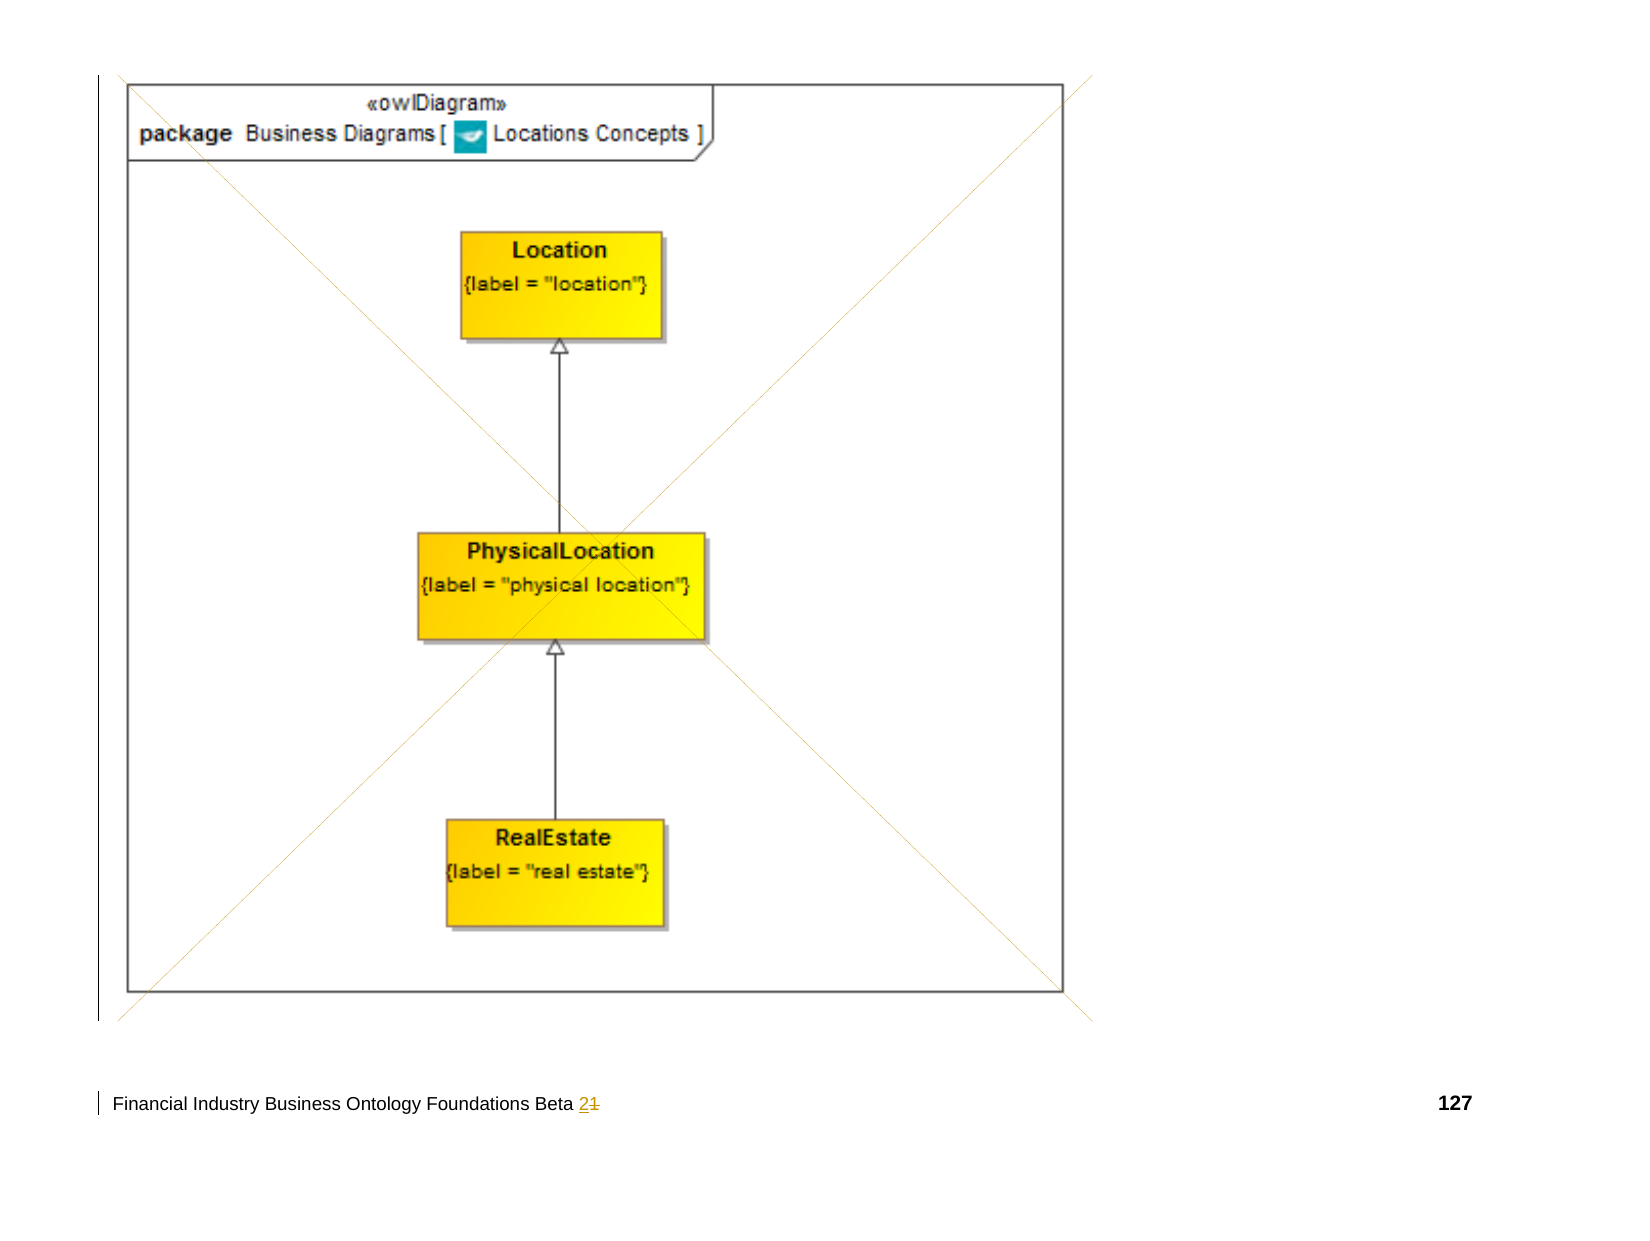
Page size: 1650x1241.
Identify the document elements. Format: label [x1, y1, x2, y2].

picture [607, 76, 1093, 1020]
picture [117, 76, 604, 1020]
picture [119, 75, 1091, 547]
picture [119, 550, 1092, 1022]
